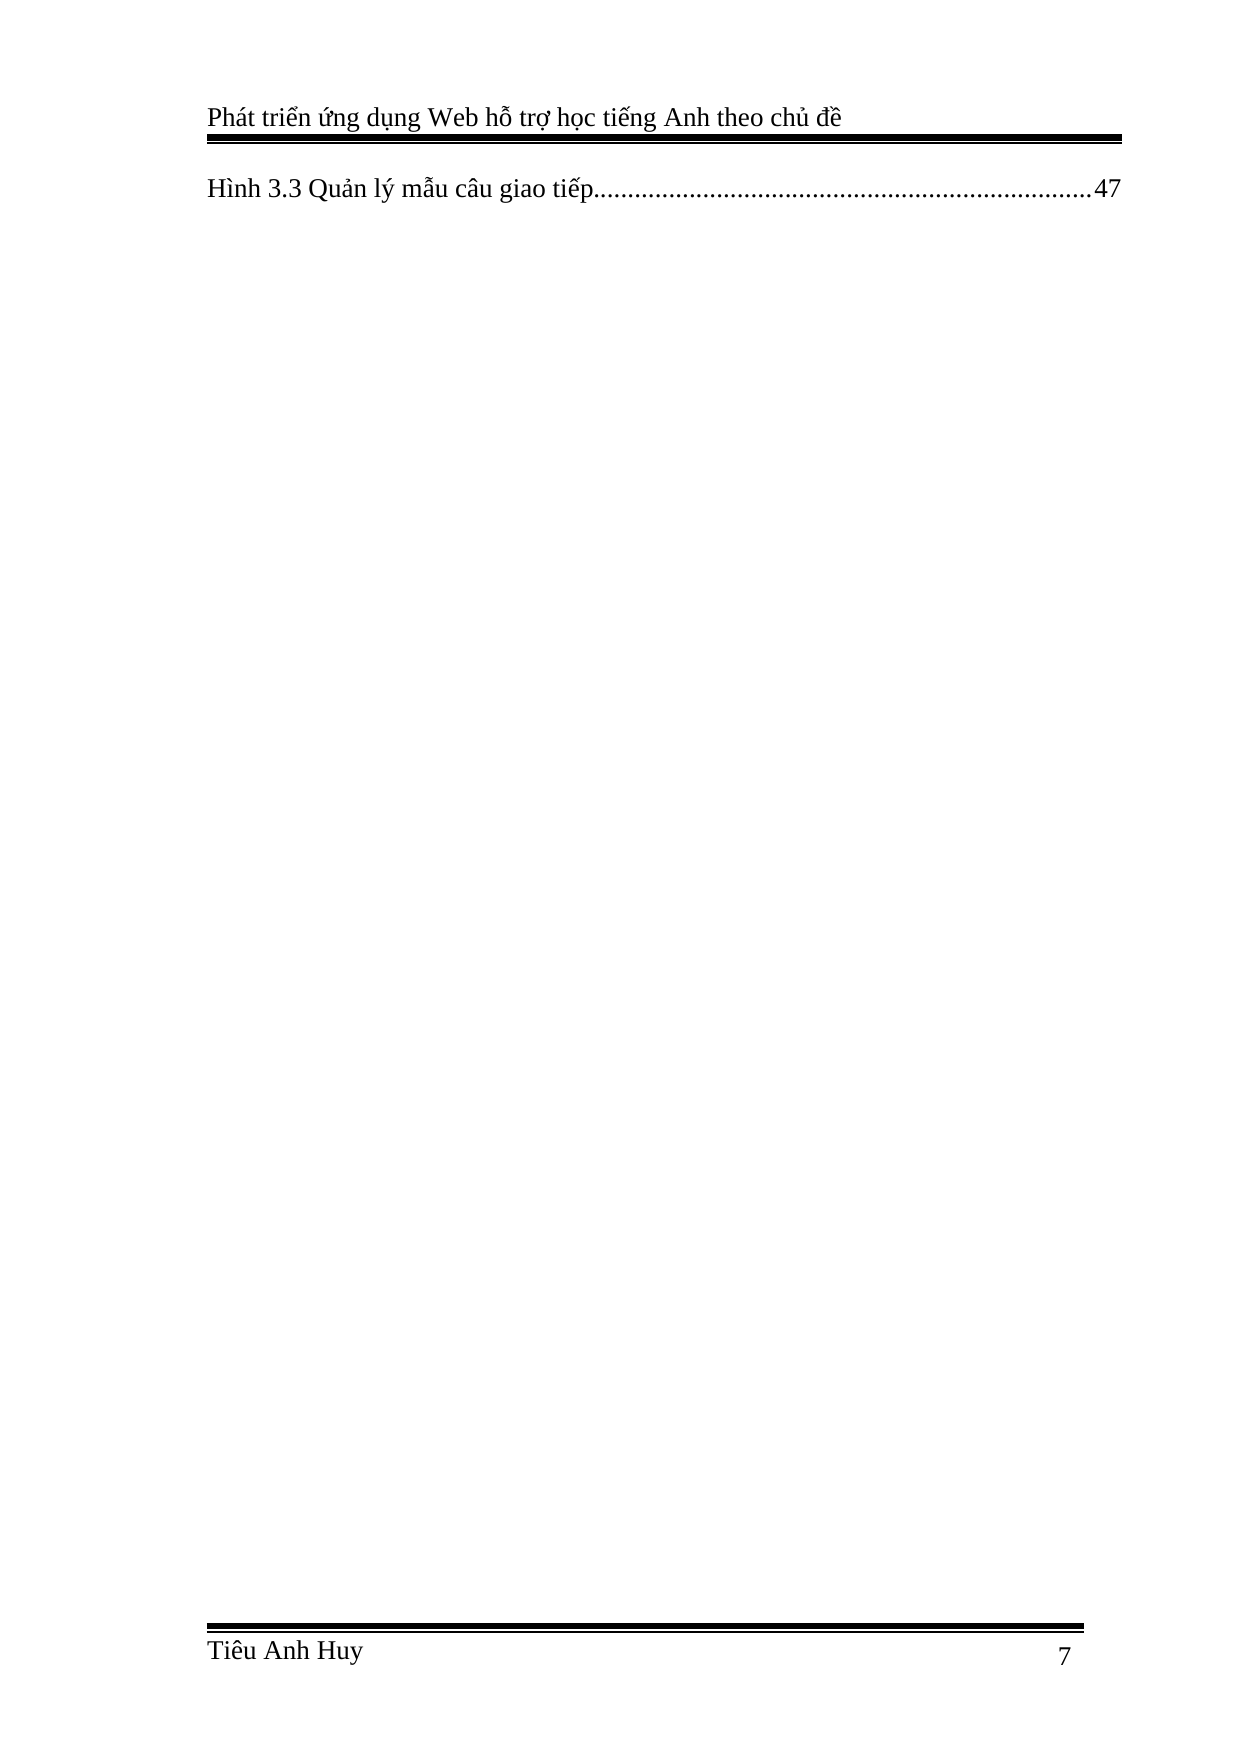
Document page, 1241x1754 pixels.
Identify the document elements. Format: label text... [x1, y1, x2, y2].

text Hình 3.3 Quản lý mẫu câu giao tiếp 47 [207, 172, 1122, 203]
